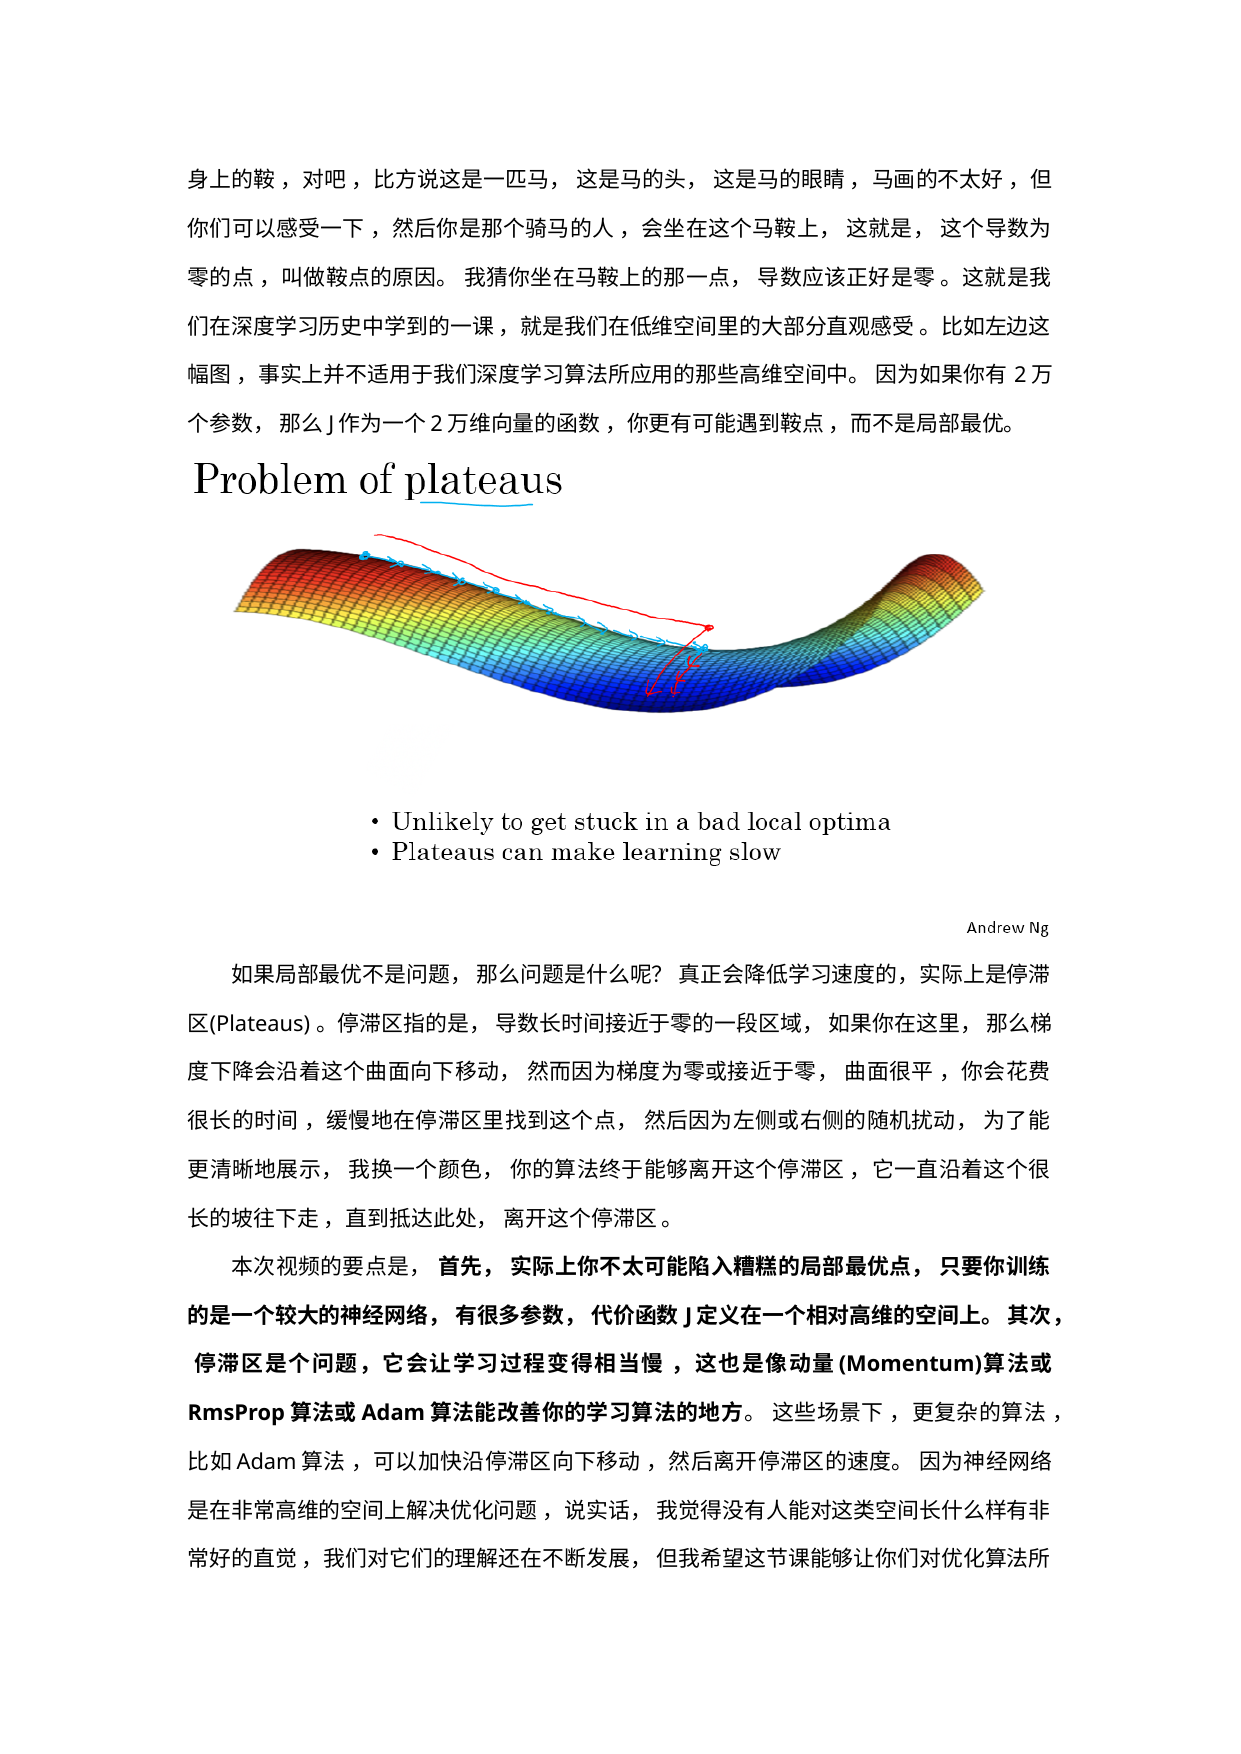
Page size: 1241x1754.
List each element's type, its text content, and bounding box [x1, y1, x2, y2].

list 如果局部最优不是问题， 那么问题是什么呢？ 真正会降低学习速度的，实际上是停滞区(Plateaus) 。停滞区指的是， 导数长时间接近于零的一段区域， 如果你在这里， 那么梯度下降会沿着这个曲面向下移动， 然而因为梯度为零或接近于零， 曲面很平 ，你会花费很长的时间 ，缓慢地在停滞区里找到这个点， 然后因为左侧或右侧的随机扰动， 为了能更清晰地展示， 我换一个颜色， 你的算法终于能够离开这个停滞区 ，它一直沿着这个很长的坡往下走 ，直到抵达此处， 离开这个停滞区 。 [187, 956, 1053, 1233]
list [187, 162, 1053, 438]
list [187, 1248, 1053, 1573]
picture [187, 454, 1053, 941]
